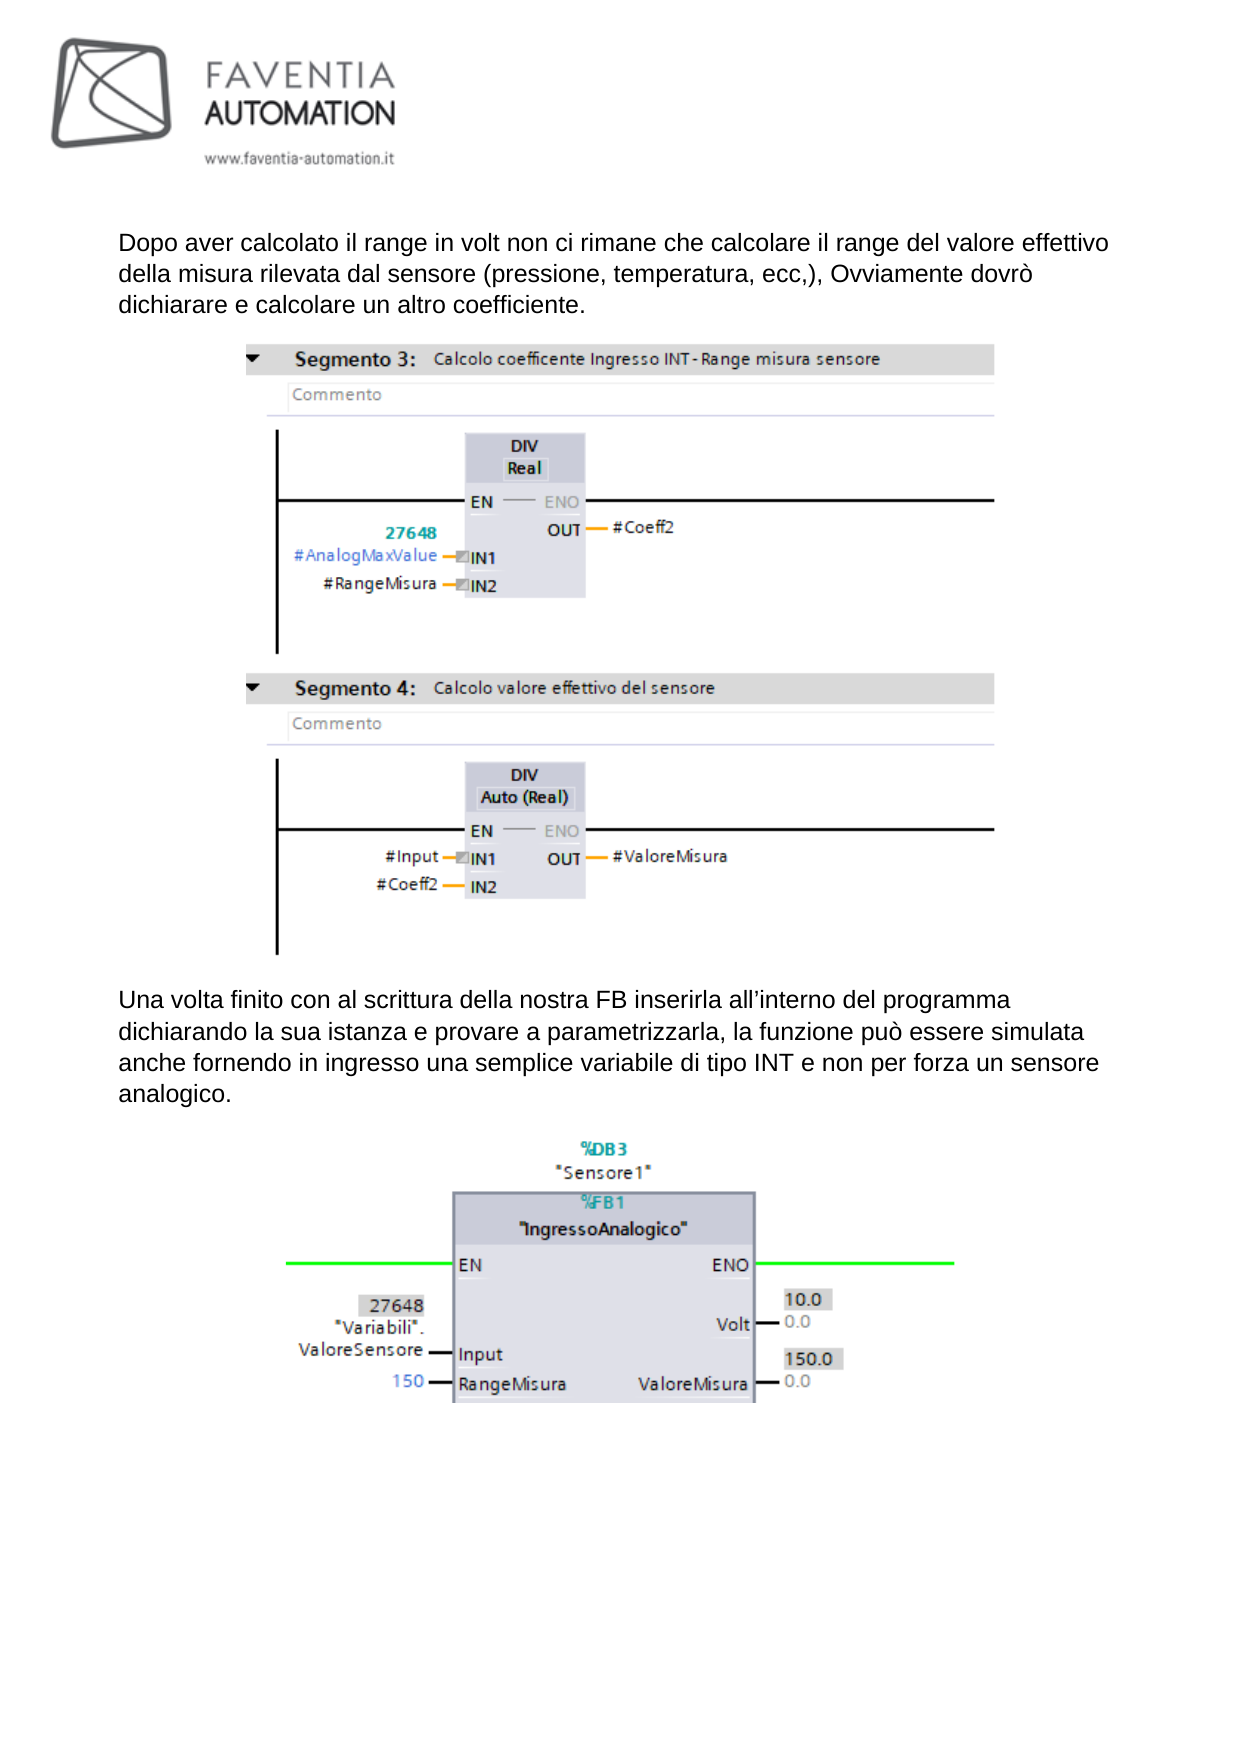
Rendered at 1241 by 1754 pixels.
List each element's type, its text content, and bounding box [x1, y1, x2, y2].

text Dopo aver calcolato il range in volt non ci rimane che calcolare il range del valore effettivo della misura rilevata dal sensore (pressione, temperatura, ecc,), Ovviamente dovrò dichiarare e calcolare un altro coefficiente. [118, 228, 1122, 318]
text Una volta finito con al scrittura della nostra FB inserirla all’interno del programma dichiarando la sua istanza e provare a parametrizzarla, la funzione può essere simulata anche fornendo in ingresso una semplice variabile di tipo INT e non per forza un sensore analogico. [118, 985, 1122, 1107]
picture [285, 1126, 955, 1403]
picture [246, 337, 995, 967]
picture [29, 23, 438, 184]
